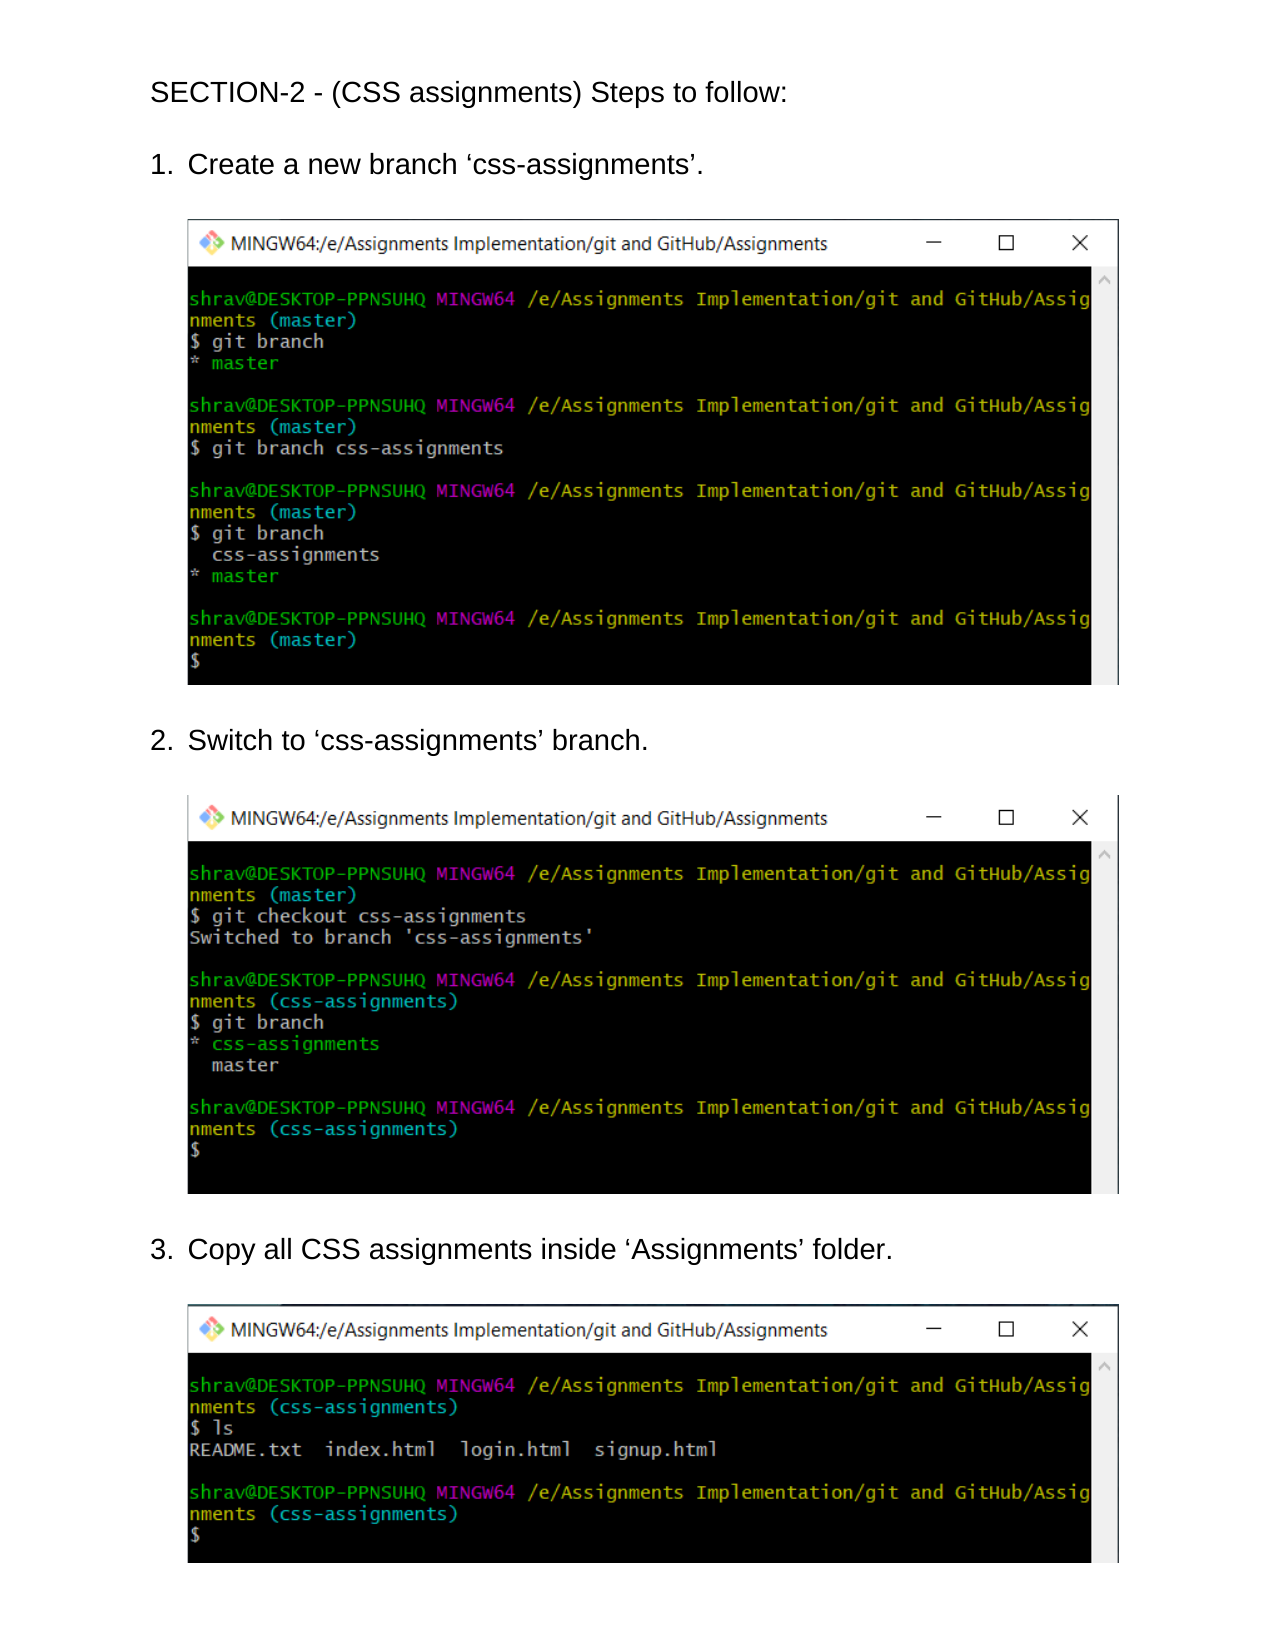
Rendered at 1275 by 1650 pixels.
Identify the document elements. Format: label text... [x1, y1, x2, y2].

list Create a new branch ‘css-assignments’. [150, 147, 1200, 181]
picture [187, 795, 1119, 1194]
list Switch to ‘css-assignments’ branch. [150, 723, 1200, 757]
picture [187, 219, 1119, 685]
list SECTION-2 - (CSS assignments) Steps to follow: [150, 75, 1200, 108]
picture [187, 1304, 1119, 1563]
list Copy all CSS assignments inside ‘Assignments’ folder. [150, 1232, 1200, 1266]
